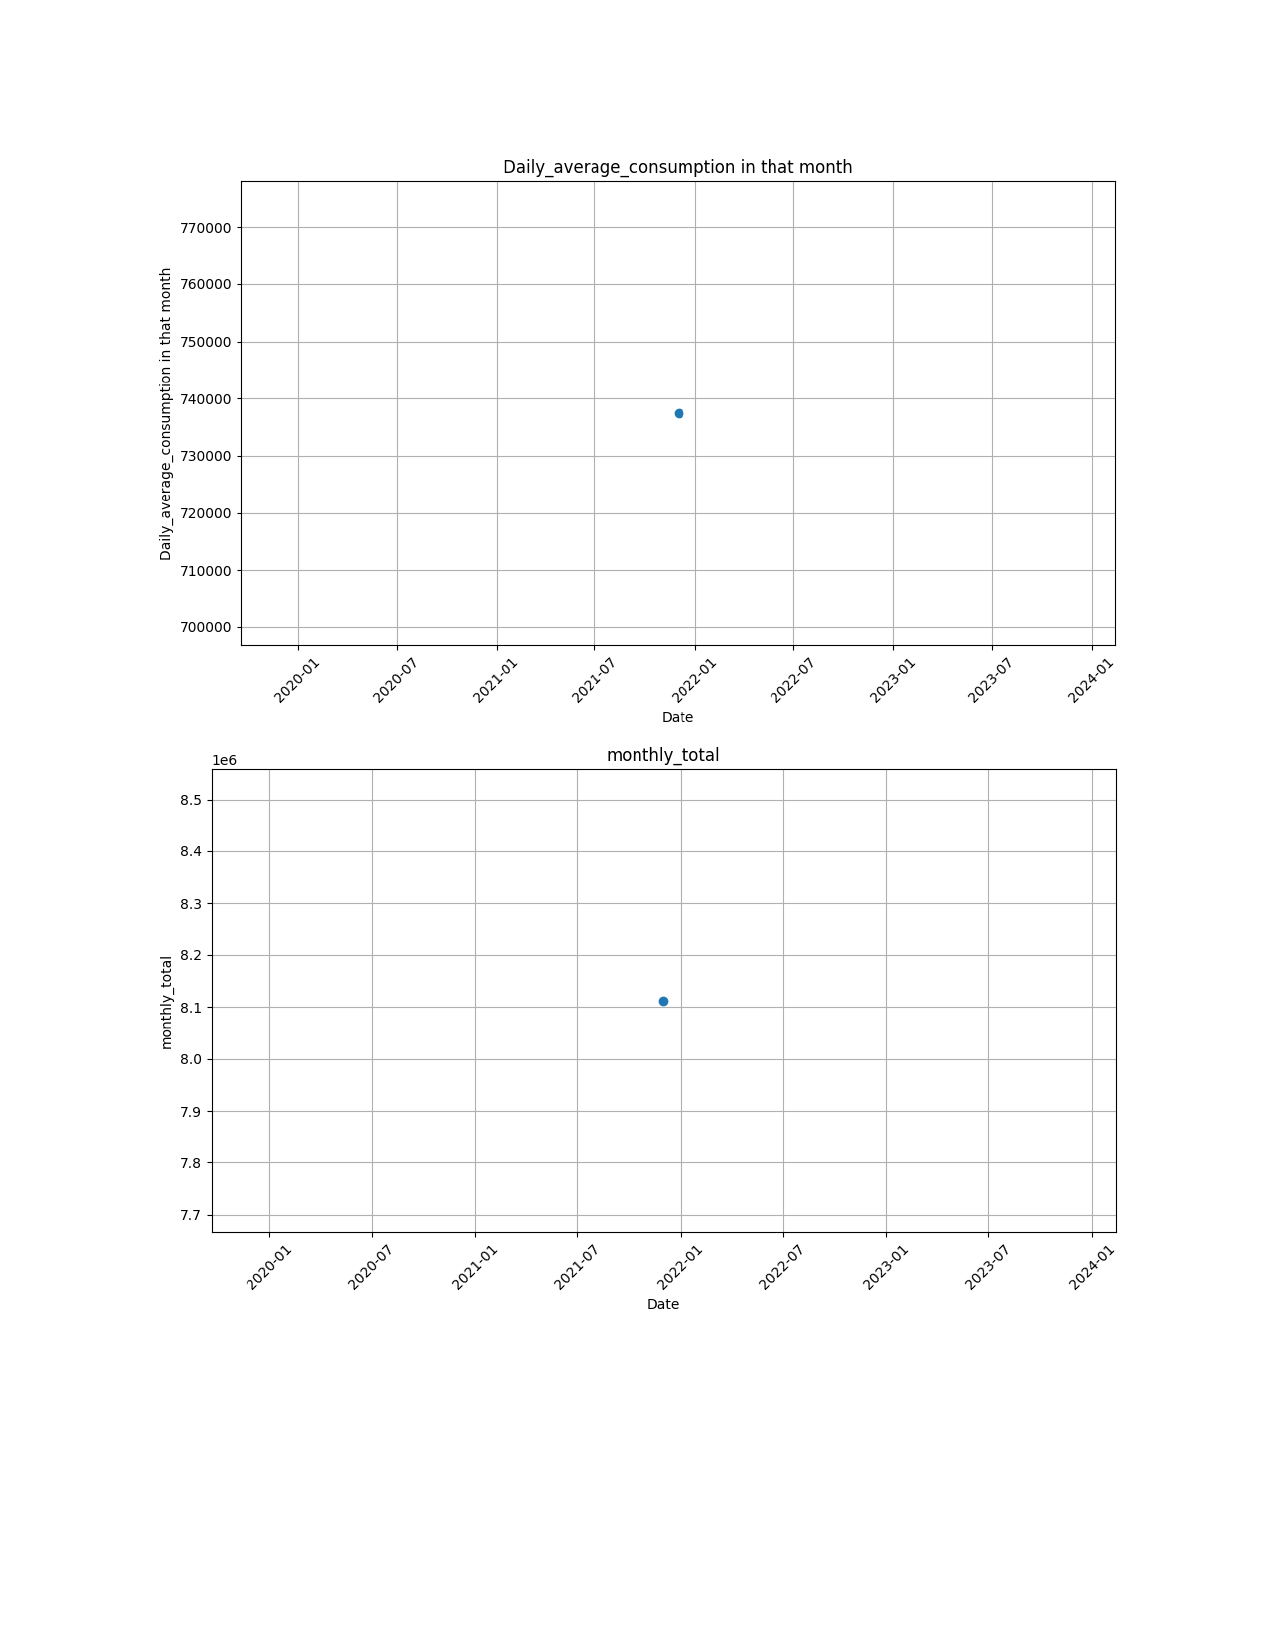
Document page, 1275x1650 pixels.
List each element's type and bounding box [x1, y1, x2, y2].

picture [150, 737, 1125, 1321]
picture [150, 150, 1125, 734]
